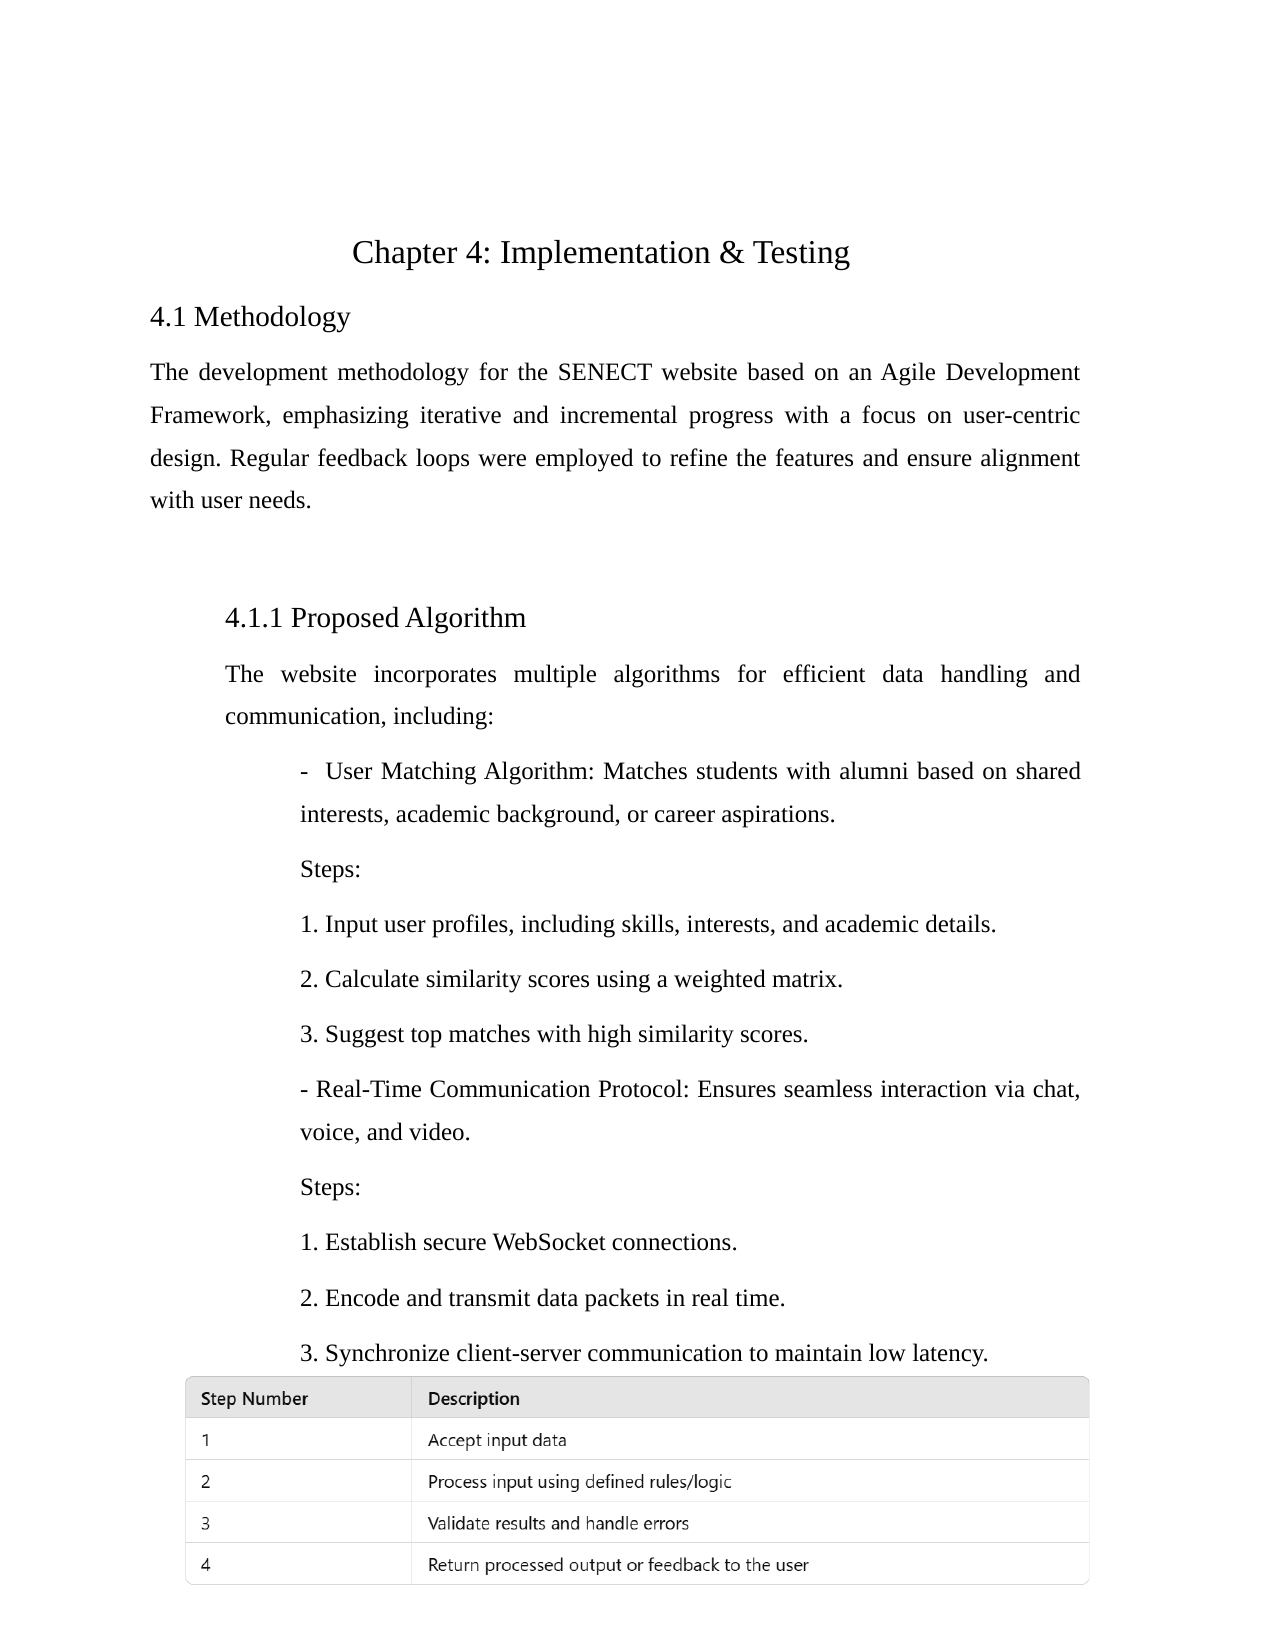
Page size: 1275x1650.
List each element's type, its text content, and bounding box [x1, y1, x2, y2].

subtitle 4.1.1 Proposed Algorithm [173, 600, 1105, 634]
list Synchronize client-server communication to maintain low latency. [300, 1338, 1082, 1366]
list Input user profiles, including skills, interests, and academic details. [300, 909, 1082, 938]
list Encode and transmit data packets in real time. [300, 1283, 1082, 1311]
list Calculate similarity scores using a weighted matrix. [300, 964, 1082, 993]
text Steps: [300, 1172, 1082, 1201]
text - User Matching Algorithm: Matches students with alumni based on shared interests, academic background, or career aspirations. [300, 756, 1082, 828]
subtitle 4.1 Methodology [98, 299, 1105, 332]
subtitle Chapter 4: Implementation & Testing [97, 232, 1105, 270]
text Steps: [248, 854, 1082, 883]
text The development methodology for the SENECT website based on an Agile Development Framework, emphasizing iterative and incremental progress with a focus on user-centric design. Regular feedback loops were employed to refine the features and ensure alignment with user needs. [150, 357, 1082, 514]
text - Real-Time Communication Protocol: Ensures seamless interaction via chat, voice, and video. [300, 1074, 1082, 1146]
text 3. Suggest top matches with high similarity scores. [226, 1019, 1082, 1048]
list Establish secure WebSocket connections. [300, 1227, 1082, 1256]
picture [185, 1373, 1090, 1586]
text The website incorporates multiple algorithms for efficient data handling and communication, including: [225, 659, 1082, 730]
